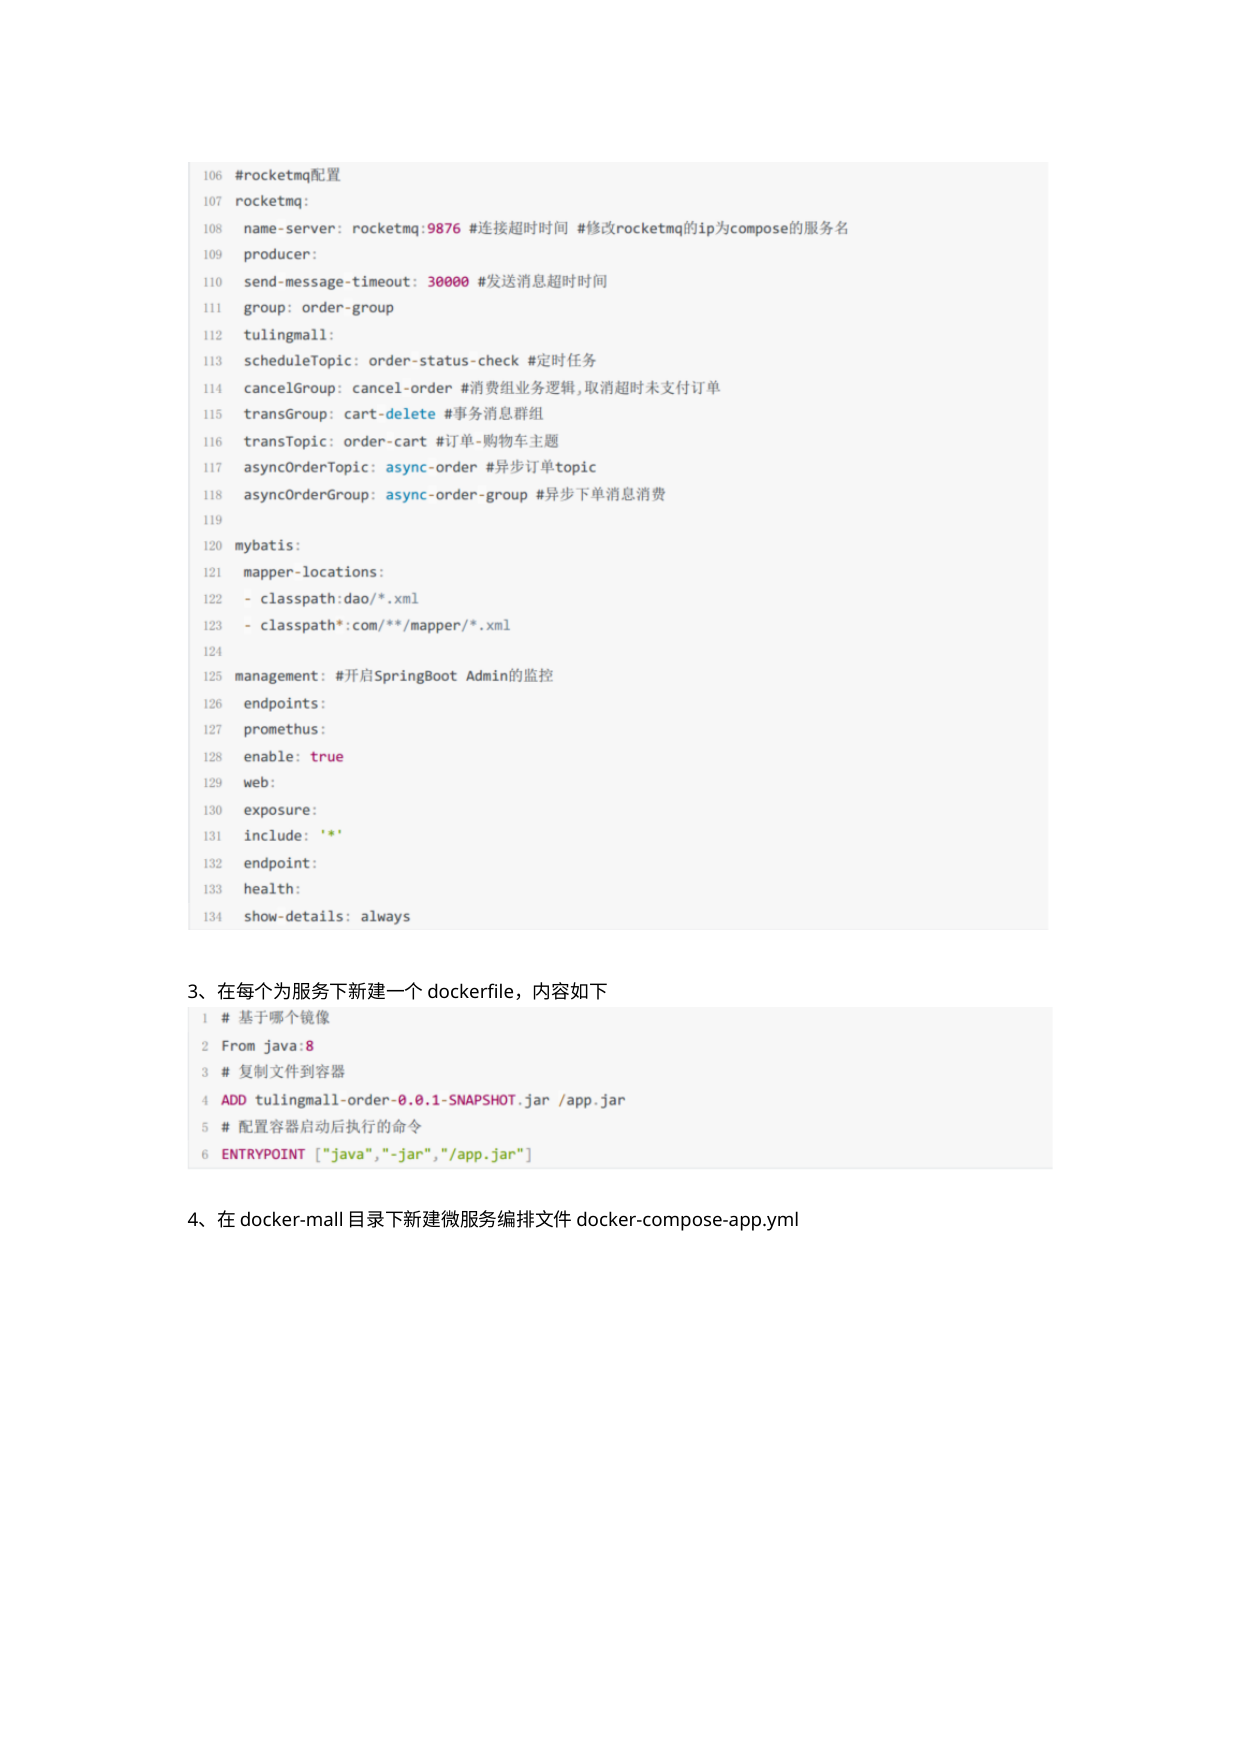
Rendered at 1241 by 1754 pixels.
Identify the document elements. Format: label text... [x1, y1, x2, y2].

text 4、在docker-mall目录下新建微服务编排文件docker-compose-app.yml [187, 1202, 1053, 1234]
picture [187, 162, 1053, 930]
text 3、在每个为服务下新建一个dockerfile，内容如下 [187, 974, 1053, 1007]
picture [187, 1007, 1053, 1171]
